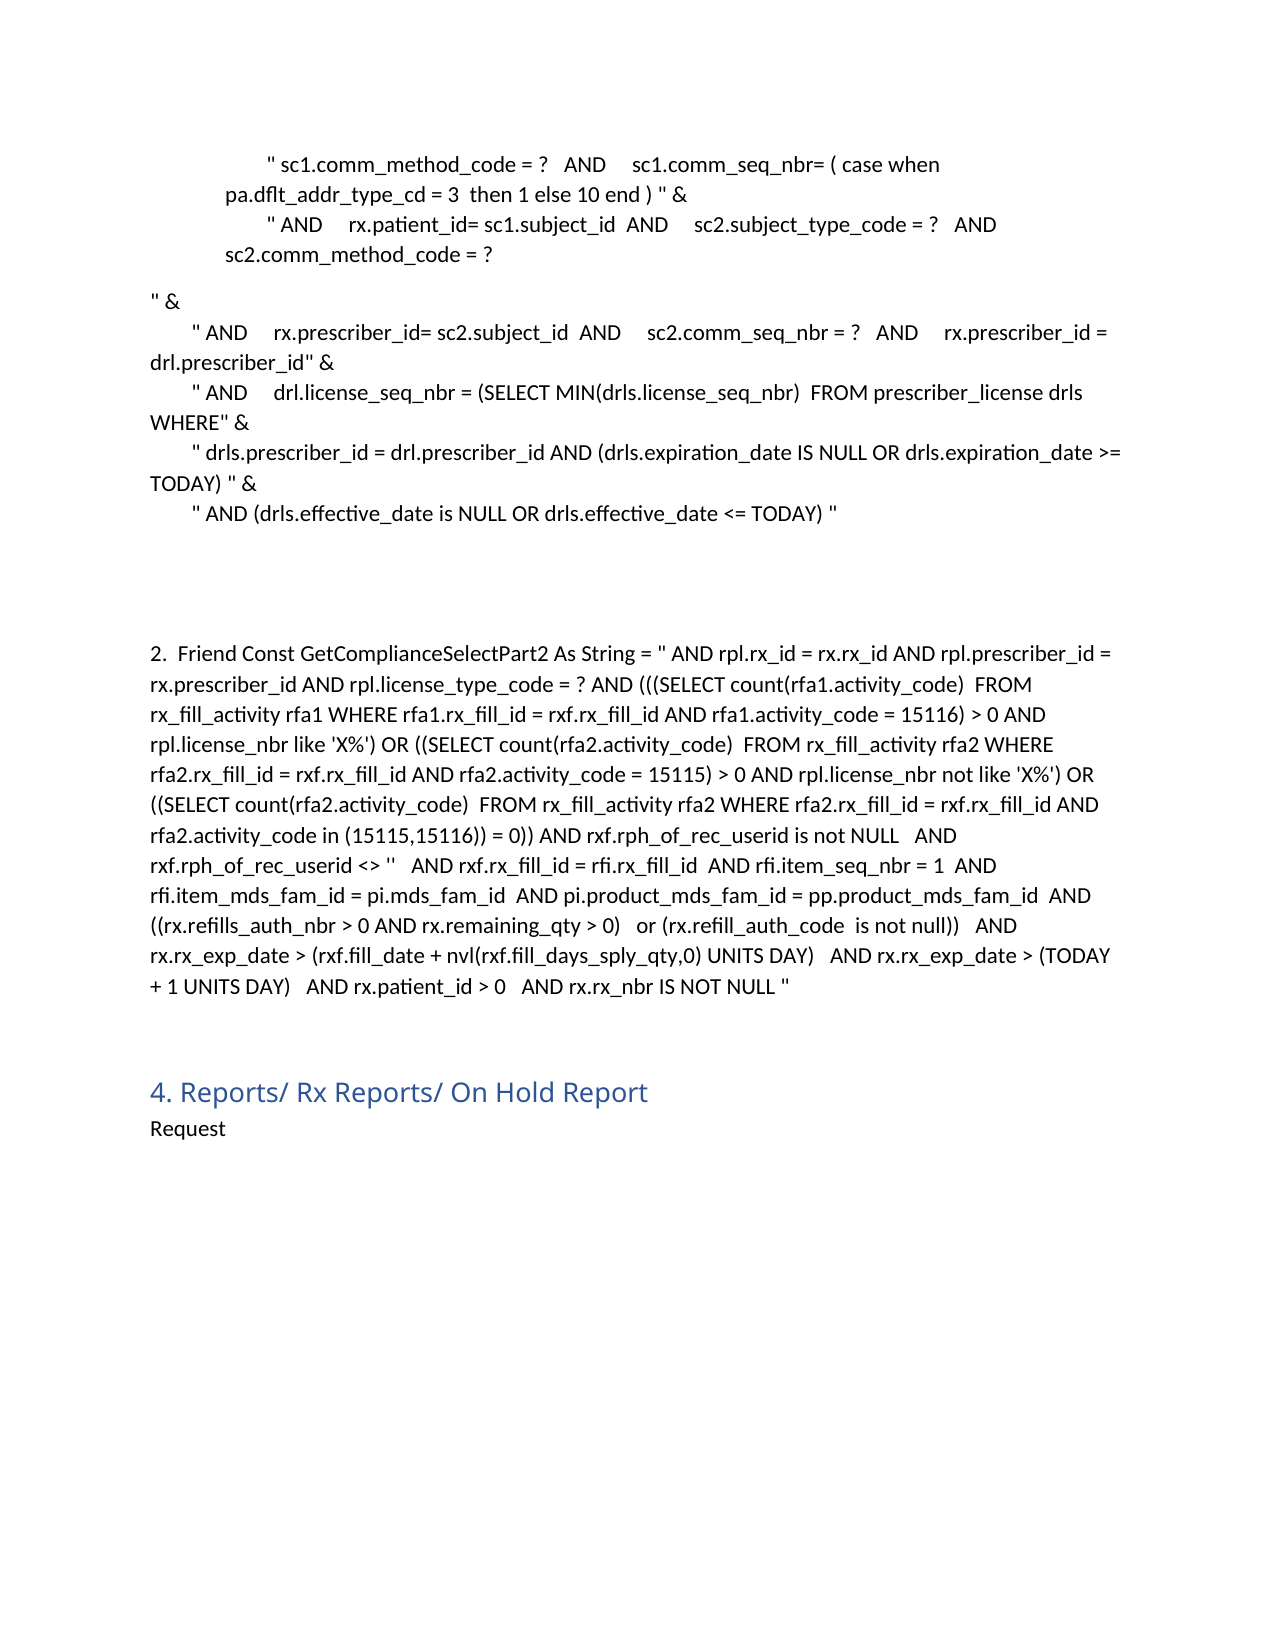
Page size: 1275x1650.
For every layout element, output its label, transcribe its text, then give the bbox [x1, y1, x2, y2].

subtitle 4. Reports/ Rx Reports/ On Hold Report [150, 1074, 1125, 1111]
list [187, 150, 1125, 269]
text Request [150, 1114, 1125, 1142]
text 2. Friend Const GetComplianceSelectPart2 As String = " AND rpl.rx_id = rx.rx_id AND rpl.prescriber_id = rx.prescriber_id AND rpl.license_type_code = ? AND (((SELECT count(rfa1.activity_code) FROM rx_fill_activity rfa1 WHERE rfa1.rx_fill_id = rxf.rx_fill_id AND rfa1.activity_code = 15116) > 0 AND rpl.license_nbr like 'X%') OR ((SELECT count(rfa2.activity_code) FROM rx_fill_activity rfa2 WHERE rfa2.rx_fill_id = rxf.rx_fill_id AND rfa2.activity_code = 15115) > 0 AND rpl.license_nbr not like 'X%') OR ((SELECT count(rfa2.activity_code) FROM rx_fill_activity rfa2 WHERE rfa2.rx_fill_id = rxf.rx_fill_id AND rfa2.activity_code in (15115,15116)) = 0)) AND rxf.rph_of_rec_userid is not NULL AND rxf.rph_of_rec_userid <> '' AND rxf.rx_fill_id = rfi.rx_fill_id AND rfi.item_seq_nbr = 1 AND rfi.item_mds_fam_id = pi.mds_fam_id AND pi.product_mds_fam_id = pp.product_mds_fam_id AND ((rx.refills_auth_nbr > 0 AND rx.remaining_qty > 0) or (rx.refill_auth_code is not null)) AND rx.rx_exp_date > (rxf.fill_date + nvl(rxf.fill_days_sply_qty,0) UNITS DAY) AND rx.rx_exp_date > (TODAY + 1 UNITS DAY) AND rx.patient_id > 0 AND rx.rx_nbr IS NOT NULL " [150, 639, 1125, 1000]
text " & " AND rx.prescriber_id= sc2.subject_id AND sc2.comm_seq_nbr = ? AND rx.prescriber_id = drl.prescriber_id" & " AND drl.license_seq_nbr = (SELECT MIN(drls.license_seq_nbr) FROM prescriber_license drls WHERE" & " drls.prescriber_id = drl.prescriber_id AND (drls.expiration_date IS NULL OR drls.expiration_date >= TODAY) " & " AND (drls.effective_date is NULL OR drls.effective_date <= TODAY) " [150, 287, 1125, 527]
